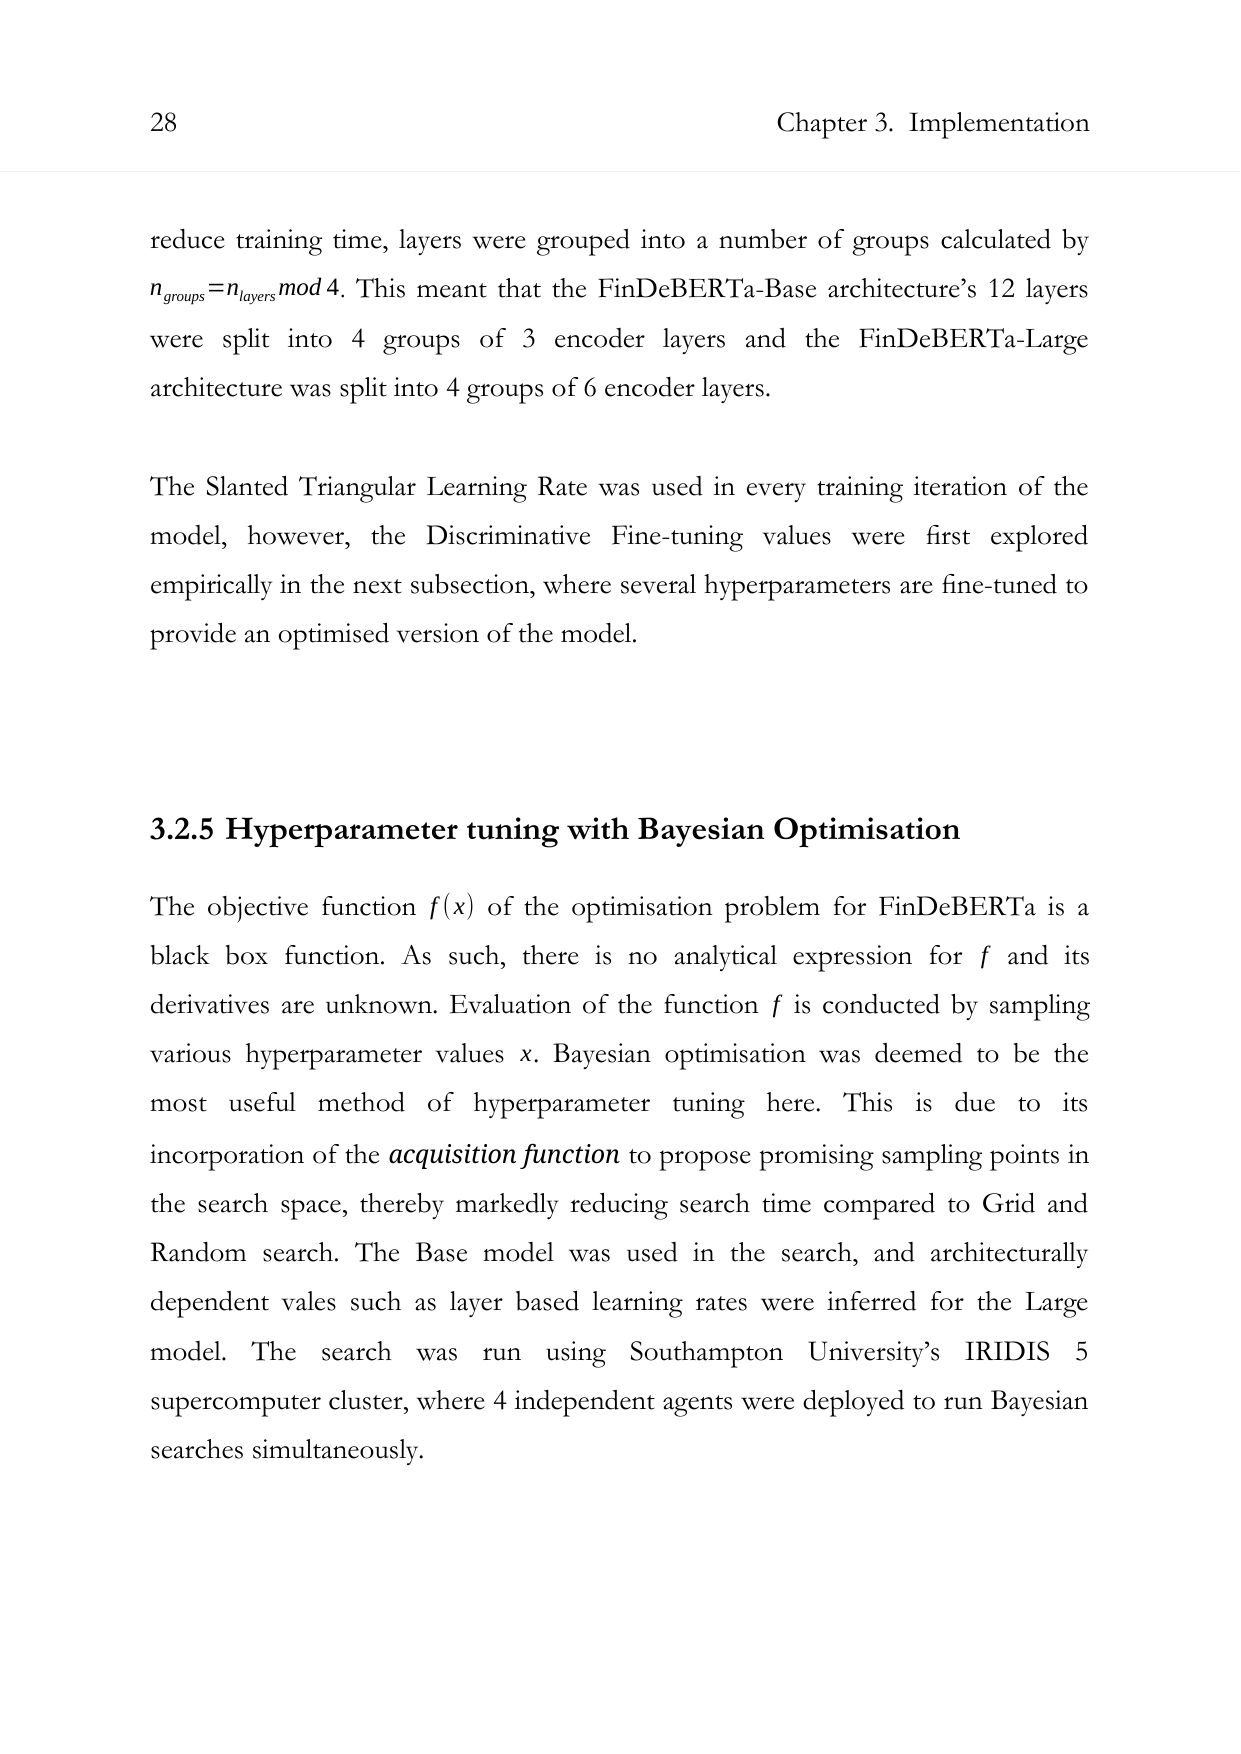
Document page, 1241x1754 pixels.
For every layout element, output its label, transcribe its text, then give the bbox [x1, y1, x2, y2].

text The Slanted Triangular Learning Rate was used in every training iteration of the model, however, the Discriminative Fine-tuning values were first explored empirically in the next subsection, where several hyperparameters are fine-tuned to provide an optimised version of the model. [150, 470, 1090, 650]
text The objective function of the optimisation problem for FinDeBERTa is a black box function. As such, there is no analytical expression for and its derivatives are unknown. Evaluation of the function is conducted by sampling various hyperparameter values . Bayesian optimisation was deemed to be the most useful method of hyperparameter tuning here. This is due to its incorporation of the acquisition function to propose promising sampling points in the search space, thereby markedly reducing search time compared to Grid and Random search. The Base model was used in the search, and architecturally dependent vales such as layer based learning rates were inferred for the Large model. The search was run using Southampton University’s IRIDIS 5 supercomputer cluster, where 4 independent agents were deployed to run Bayesian searches simultaneously. [150, 890, 1090, 1466]
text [150, 223, 1090, 404]
subtitle 3.2.5 Hyperparameter tuning with Bayesian Optimisation [150, 810, 1090, 848]
